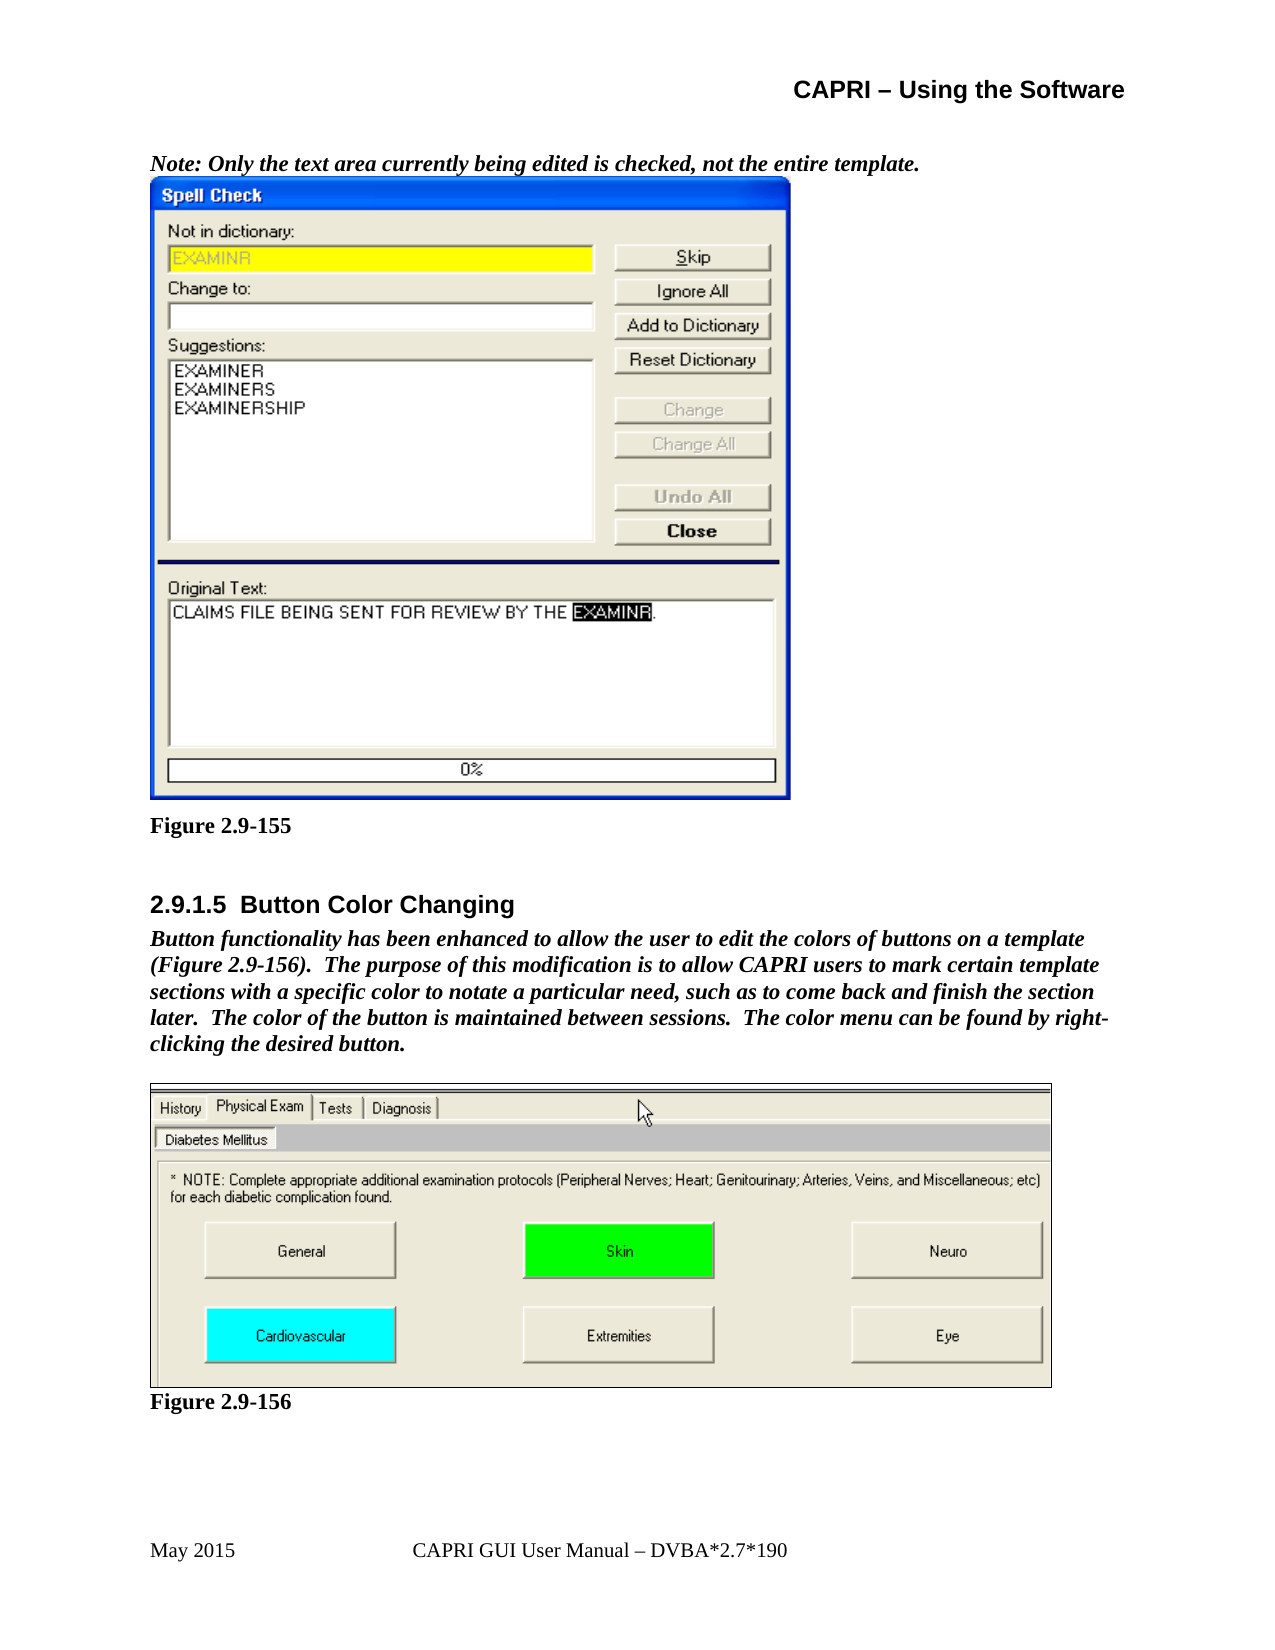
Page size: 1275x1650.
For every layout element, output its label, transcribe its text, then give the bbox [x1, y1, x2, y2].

text Note: Only the text area currently being edited is checked, not the entire template. [150, 150, 1125, 176]
picture [150, 176, 791, 800]
subtitle Button Color Changing [150, 890, 1125, 919]
picture [151, 1084, 1051, 1387]
